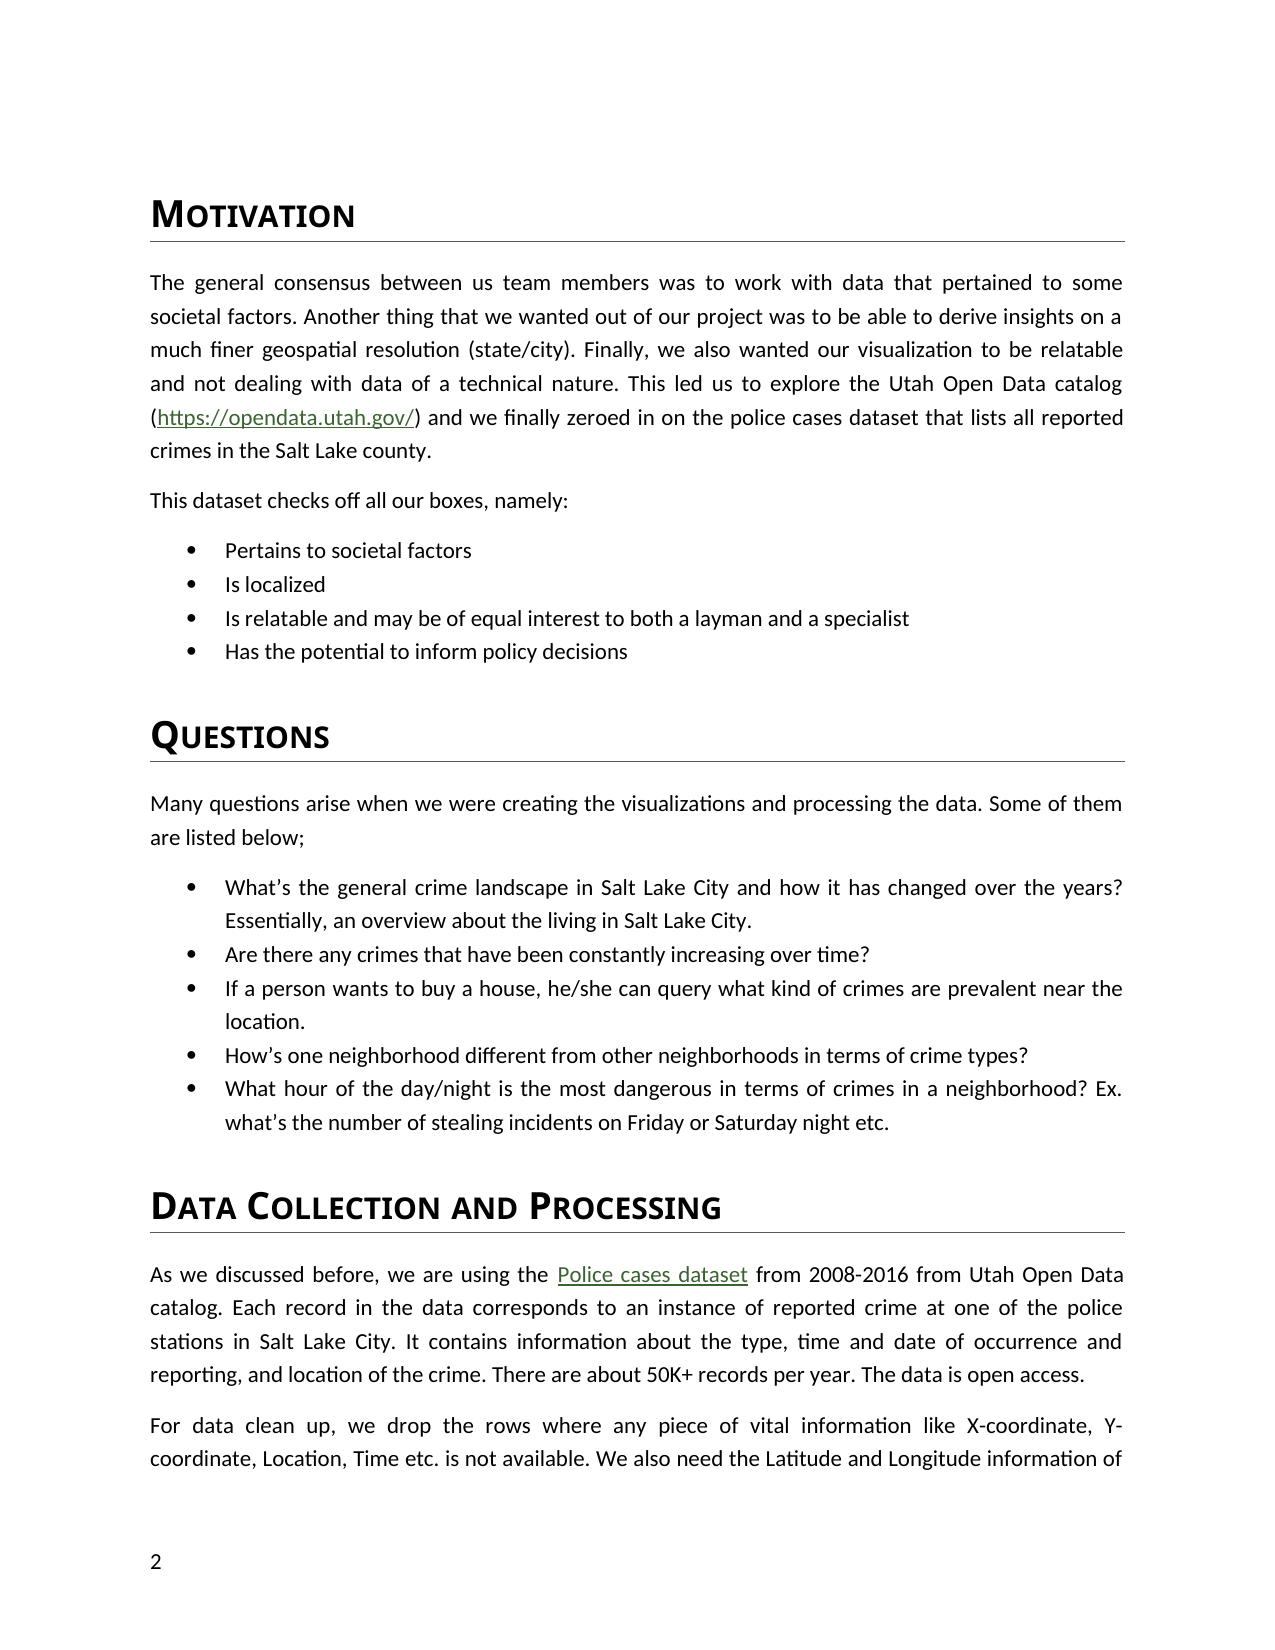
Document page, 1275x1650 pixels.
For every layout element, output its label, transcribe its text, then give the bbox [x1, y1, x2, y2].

list What hour of the day/night is the most dangerous in terms of crimes in a neighborhood? Ex. what’s the number of stealing incidents on Friday or Saturday night etc. [187, 1074, 1125, 1136]
text Many questions arise when we were creating the visualizations and processing the data. Some of them are listed below; [150, 789, 1125, 851]
text The general consensus between us team members was to work with data that pertained to some societal factors. Another thing that we wanted out of our project was to be able to derive insights on a much finer geospatial resolution (state/city). Finally, we also wanted our visualization to be relatable and not dealing with data of a technical nature. This led us to explore the Utah Open Data catalog (https://opendata.utah.gov/) and we finally zeroed in on the police cases dataset that lists all reported crimes in the Salt Lake county. [150, 268, 1125, 464]
list What’s the general crime landscape in Salt Lake City and how it has changed over the years? Essentially, an overview about the living in Salt Lake City. [187, 873, 1125, 935]
subtitle Questions [150, 708, 1125, 761]
text This dataset checks off all our boxes, namely: [150, 486, 1125, 514]
list Is relatable and may be of equal interest to both a layman and a specialist [187, 604, 1125, 632]
subtitle Data Collection and Processing [150, 1179, 1125, 1232]
list If a person wants to buy a house, he/she can query what kind of crimes are prevalent near the location. [187, 974, 1125, 1035]
list Are there any crimes that have been constantly increasing over time? [187, 940, 1125, 968]
text As we discussed before, we are using the Police cases dataset from 2008-2016 from Utah Open Data catalog. Each record in the data corresponds to an instance of reported crime at one of the police stations in Salt Lake City. It contains information about the type, time and date of occurrence and reporting, and location of the crime. There are about 50K+ records per year. The data is open access. [150, 1260, 1125, 1389]
list Is localized [187, 570, 1125, 598]
list How’s one neighborhood different from other neighborhoods in terms of crime types? [187, 1041, 1125, 1069]
subtitle Motivation [150, 187, 1125, 241]
list Has the potential to inform policy decisions [187, 637, 1125, 665]
list Pertains to societal factors [187, 537, 1125, 565]
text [150, 1411, 1125, 1472]
